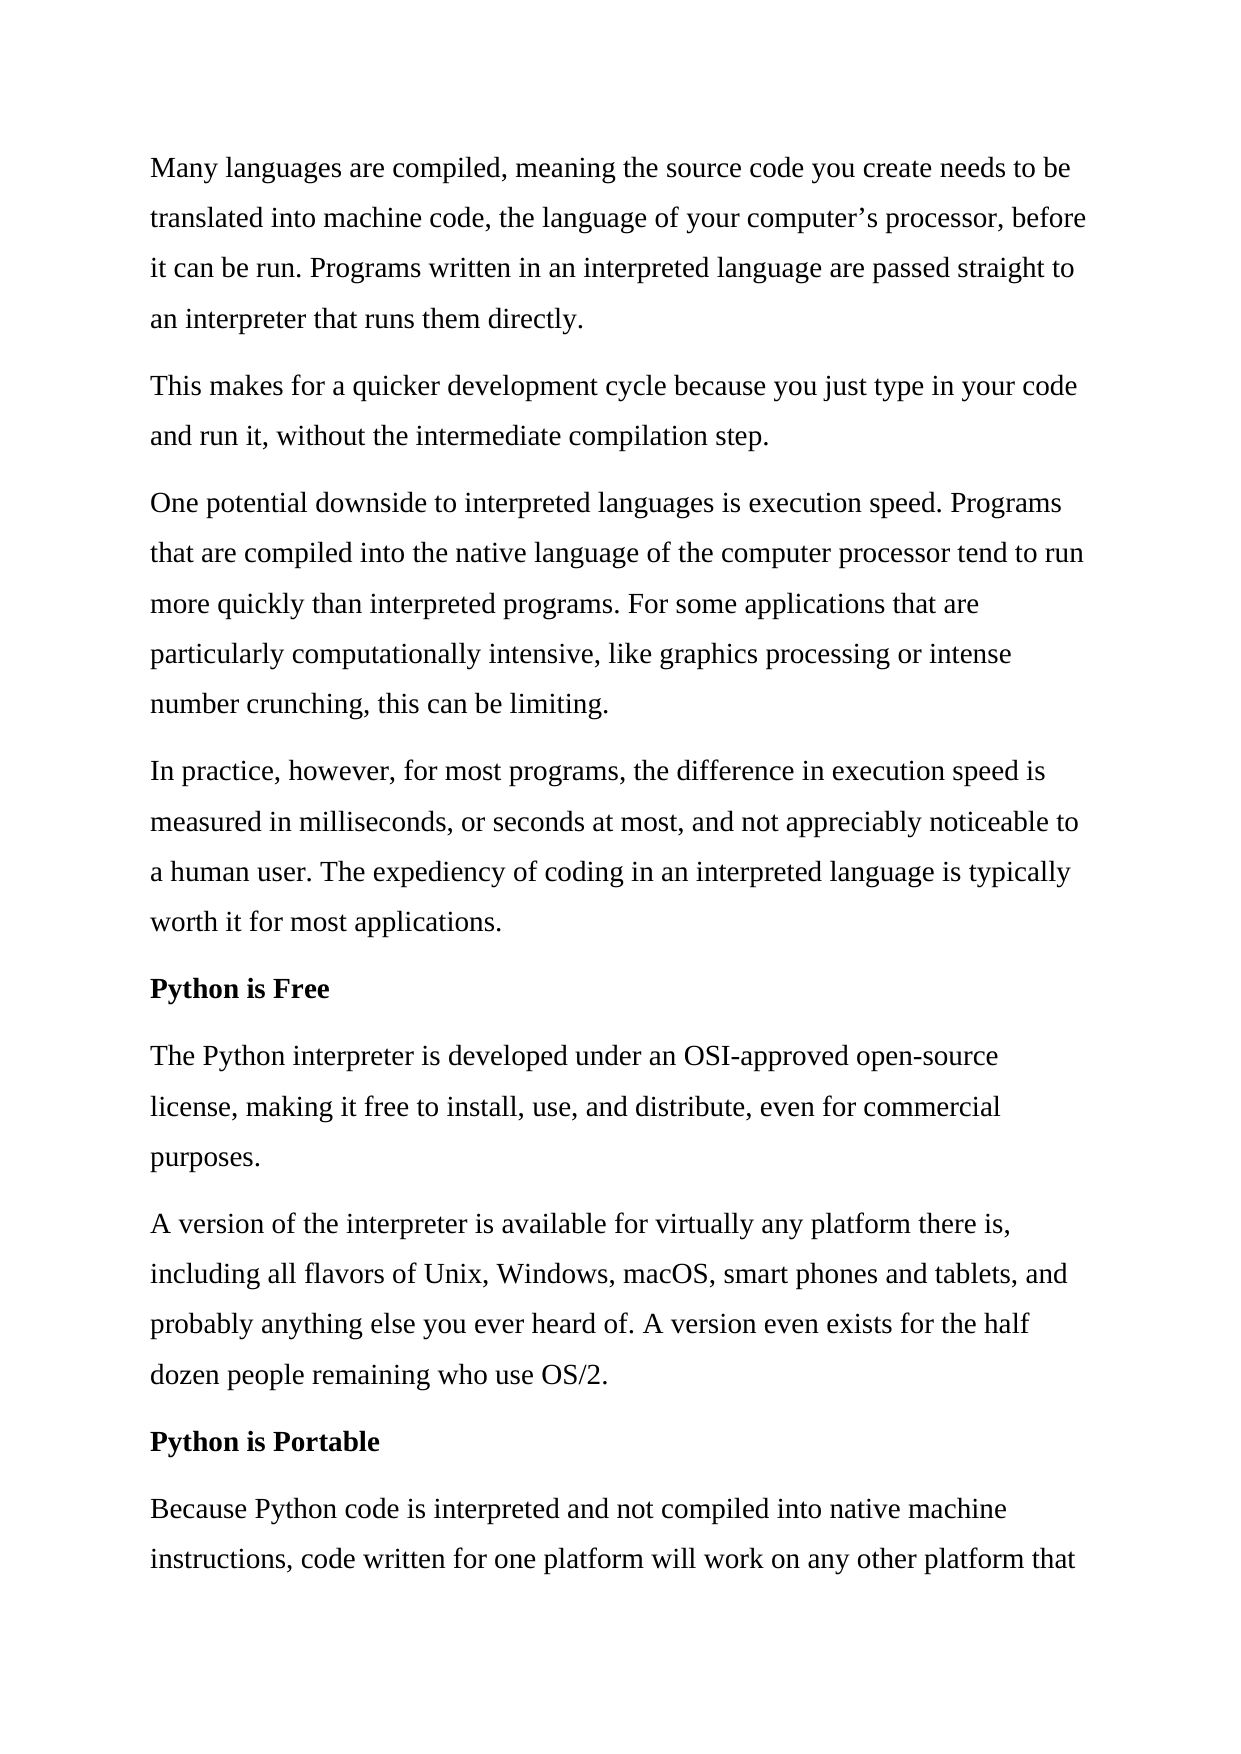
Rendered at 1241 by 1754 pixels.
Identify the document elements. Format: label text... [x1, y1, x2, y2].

text The Python interpreter is developed under an OSI-approved open-source license, making it free to install, use, and distribute, even for commercial purposes. [150, 1038, 1090, 1172]
text Many languages are compiled, meaning the source code you create needs to be translated into machine code, the language of your computer’s processor, before it can be run. Programs written in an interpreted language are passed straight to an interpreter that runs them directly. [150, 150, 1090, 334]
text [150, 1491, 1090, 1575]
text A version of the interpreter is available for virtually any platform there is, including all flavors of Unix, Windows, macOS, smart phones and tablets, and probably anything else you ever heard of. A version even exists for the half dozen people remaining who use OS/2. [150, 1206, 1090, 1390]
text In practice, however, for most programs, the difference in execution speed is measured in milliseconds, or seconds at most, and not appreciably noticeable to a human user. The expediency of coding in an interpreted language is typically worth it for most applications. [150, 753, 1090, 938]
text Python is Free [150, 971, 1090, 1005]
text Python is Portable [150, 1424, 1090, 1457]
text One potential downside to interpreted languages is execution speed. Programs that are compiled into the native language of the computer processor tend to run more quickly than interpreted programs. For some applications that are particularly computationally intensive, like graphics processing or intense number crunching, this can be limiting. [150, 485, 1090, 720]
text This makes for a quicker development cycle because you just type in your code and run it, without the intermediate compilation step. [150, 368, 1090, 452]
